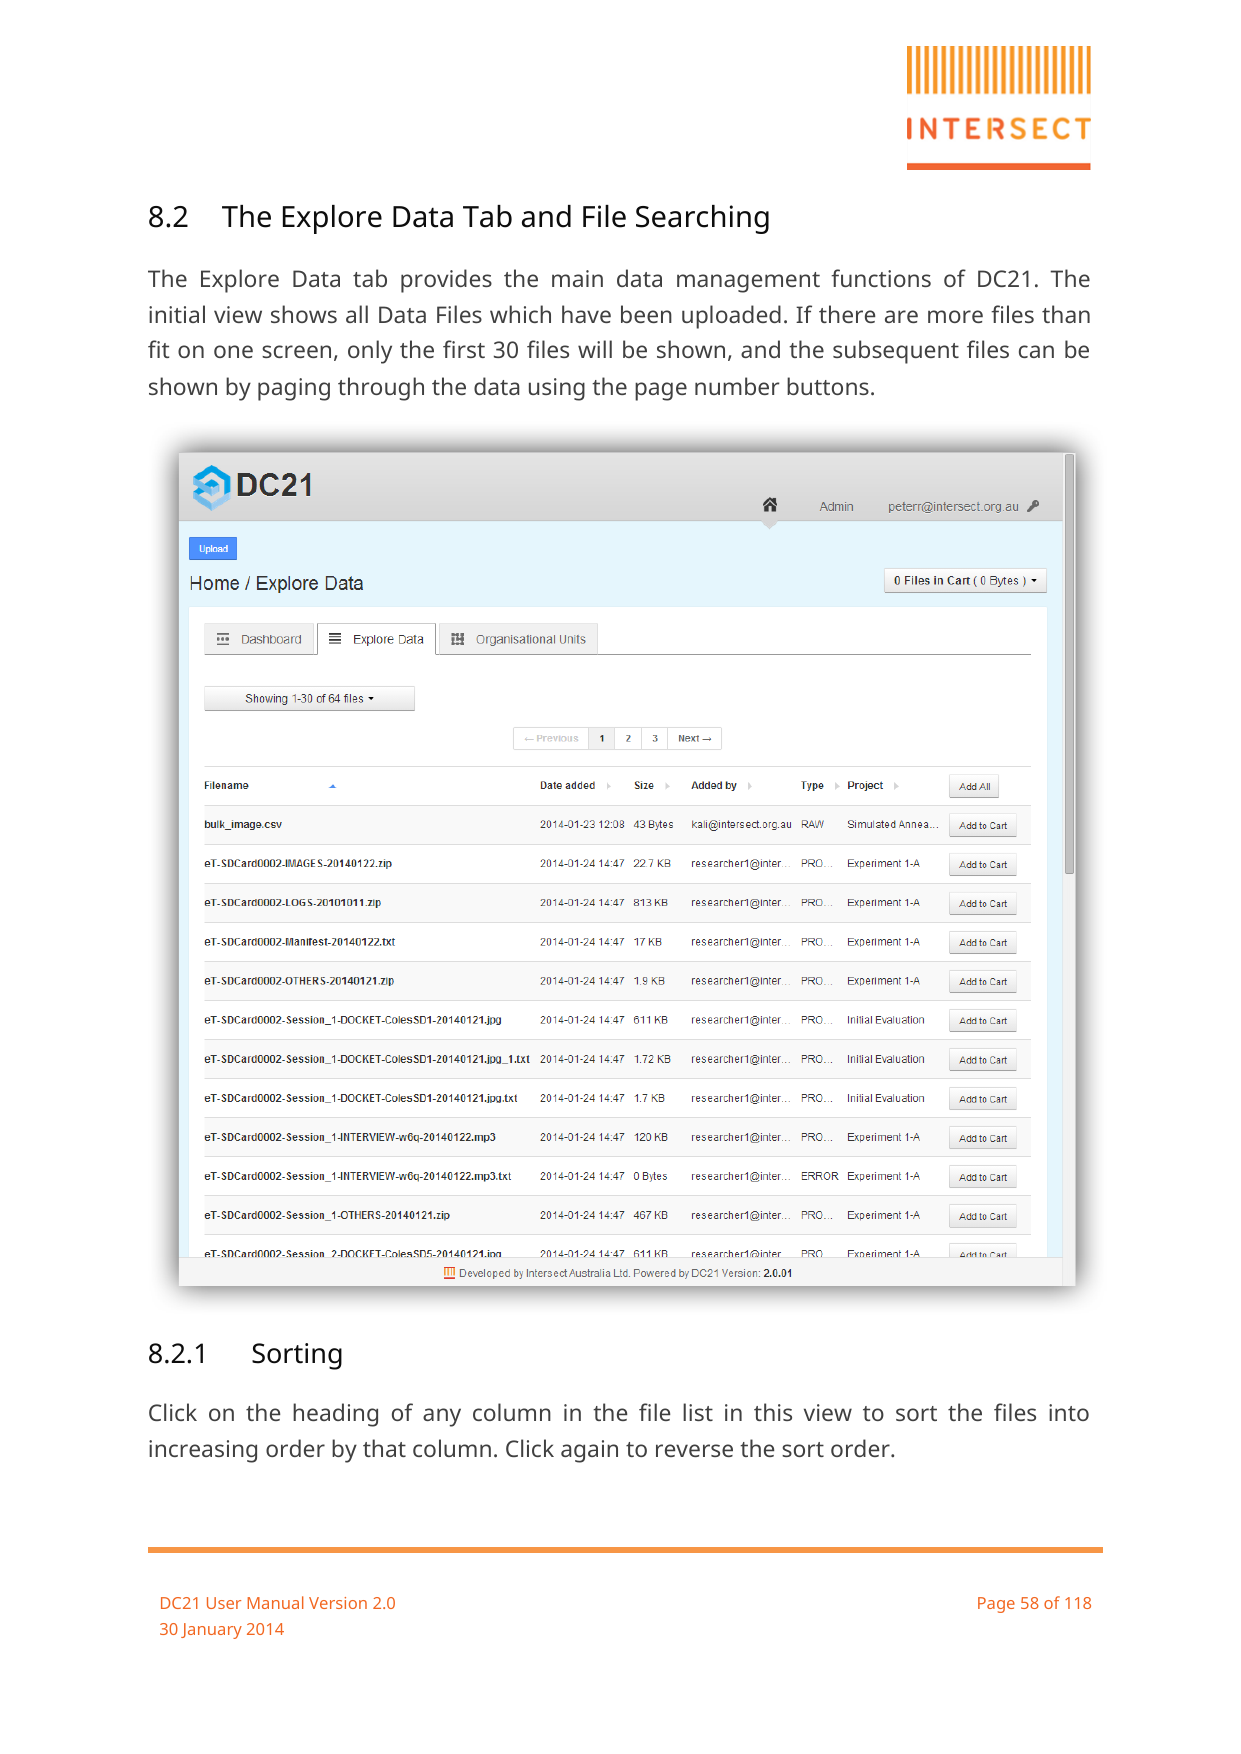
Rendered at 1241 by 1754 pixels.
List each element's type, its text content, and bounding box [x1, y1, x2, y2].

text Click on the heading of any column in the file list in this view to sort the files into increasing order by that column. Click again to reverse the sort order. [148, 1397, 1092, 1464]
text The Explore Data tab provides the main data management functions of DC21. The initial view shows all Data Files which have been uploaded. If there are more files than fit on one screen, only the first 30 files will be shown, and the subsequent files can be shown by paging through the data using the page number buttons. [148, 263, 1092, 402]
picture [905, 44, 1093, 172]
subtitle Sorting [148, 1334, 1092, 1371]
subtitle The Explore Data Tab and File Searching [148, 196, 1092, 236]
picture [178, 452, 1076, 1286]
